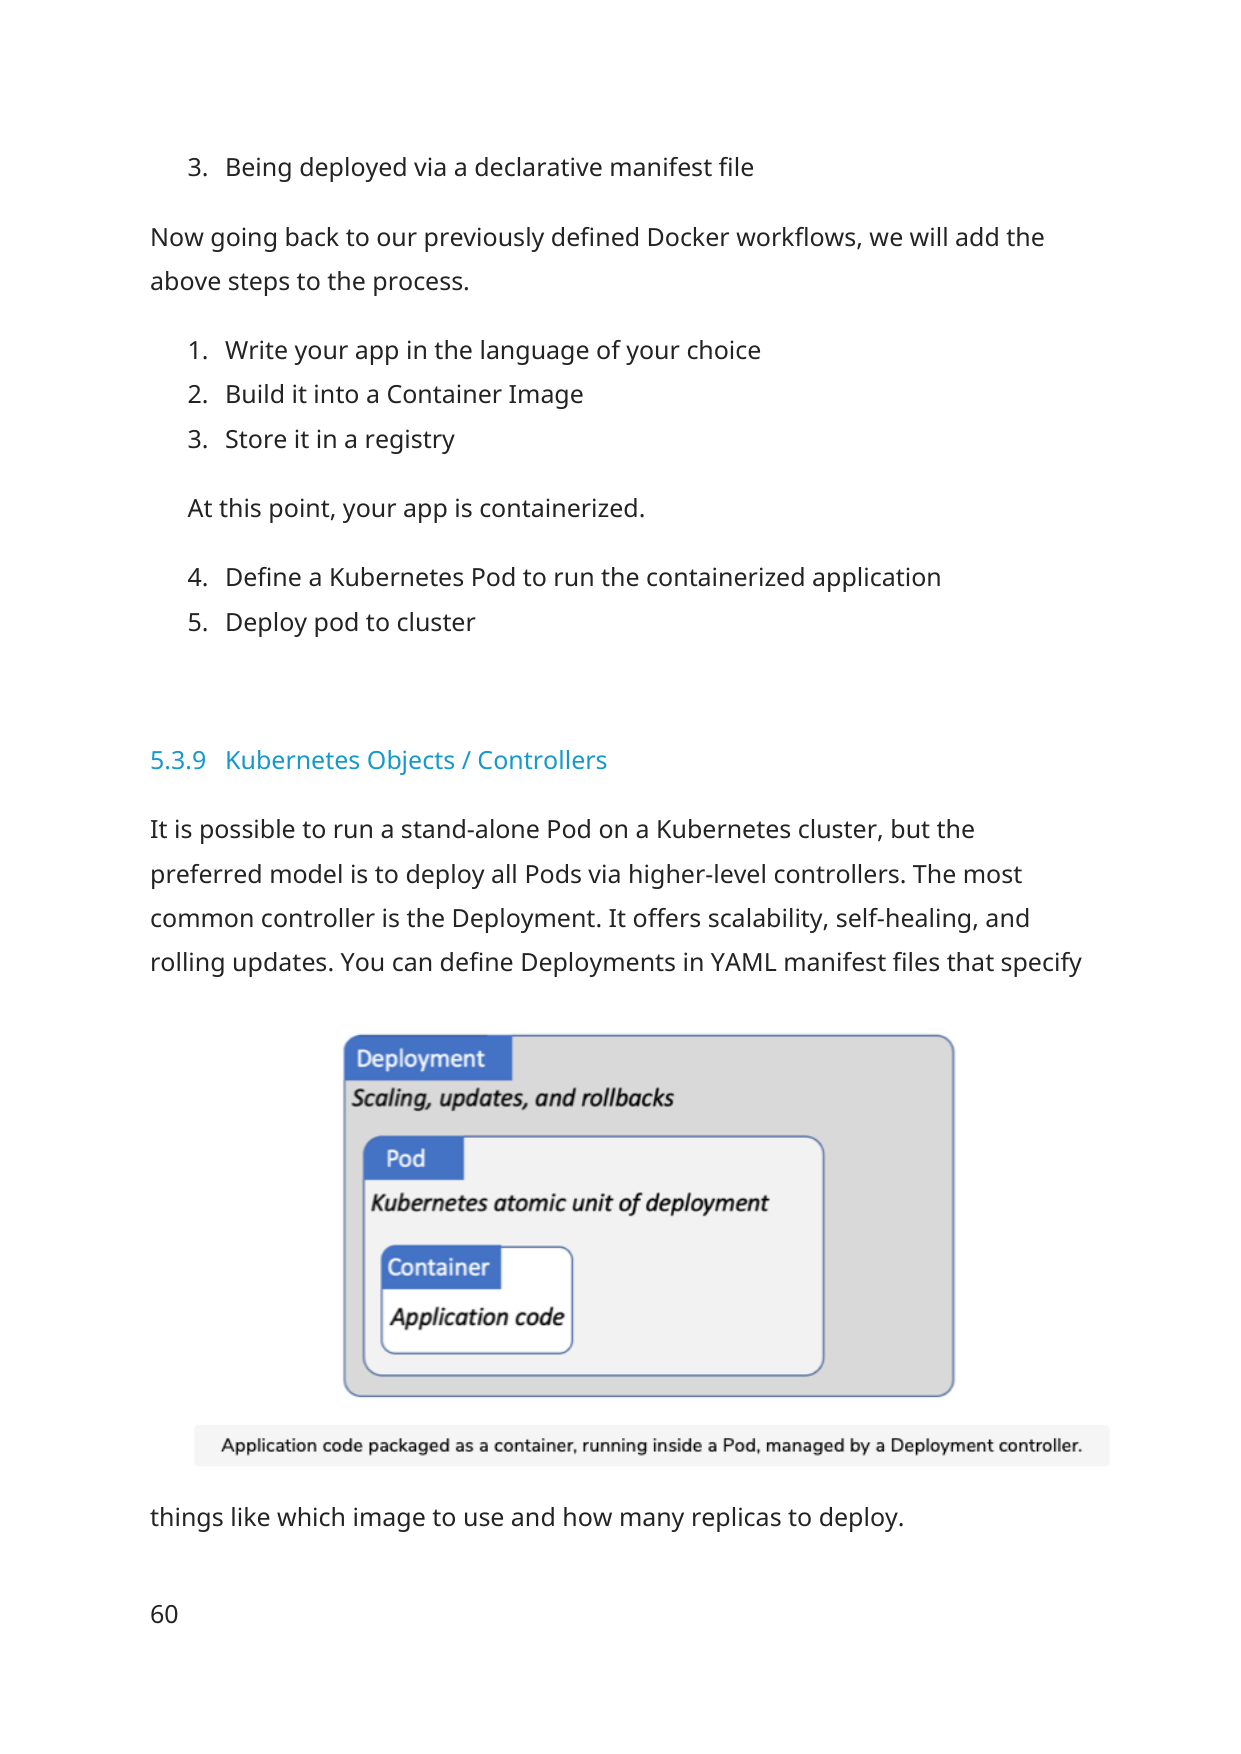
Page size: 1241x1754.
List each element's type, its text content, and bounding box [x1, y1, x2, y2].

text Now going back to our previously defined Docker workflows, we will add the above steps to the process. [150, 219, 1090, 298]
list Store it in a registry [187, 421, 1090, 455]
list Build it into a Container Image [187, 377, 1090, 411]
list Define a Kubernetes Pod to run the containerized application [187, 560, 1090, 594]
text At this point, your app is containerized. [187, 491, 1090, 525]
subtitle Kubernetes Objects / Controllers [150, 743, 1090, 777]
picture [181, 1014, 1118, 1480]
list Deploy pod to cluster [187, 604, 1090, 638]
list Write your app in the language of your choice [187, 333, 1090, 367]
list Being deployed via a declarative manifest file [187, 150, 1090, 184]
